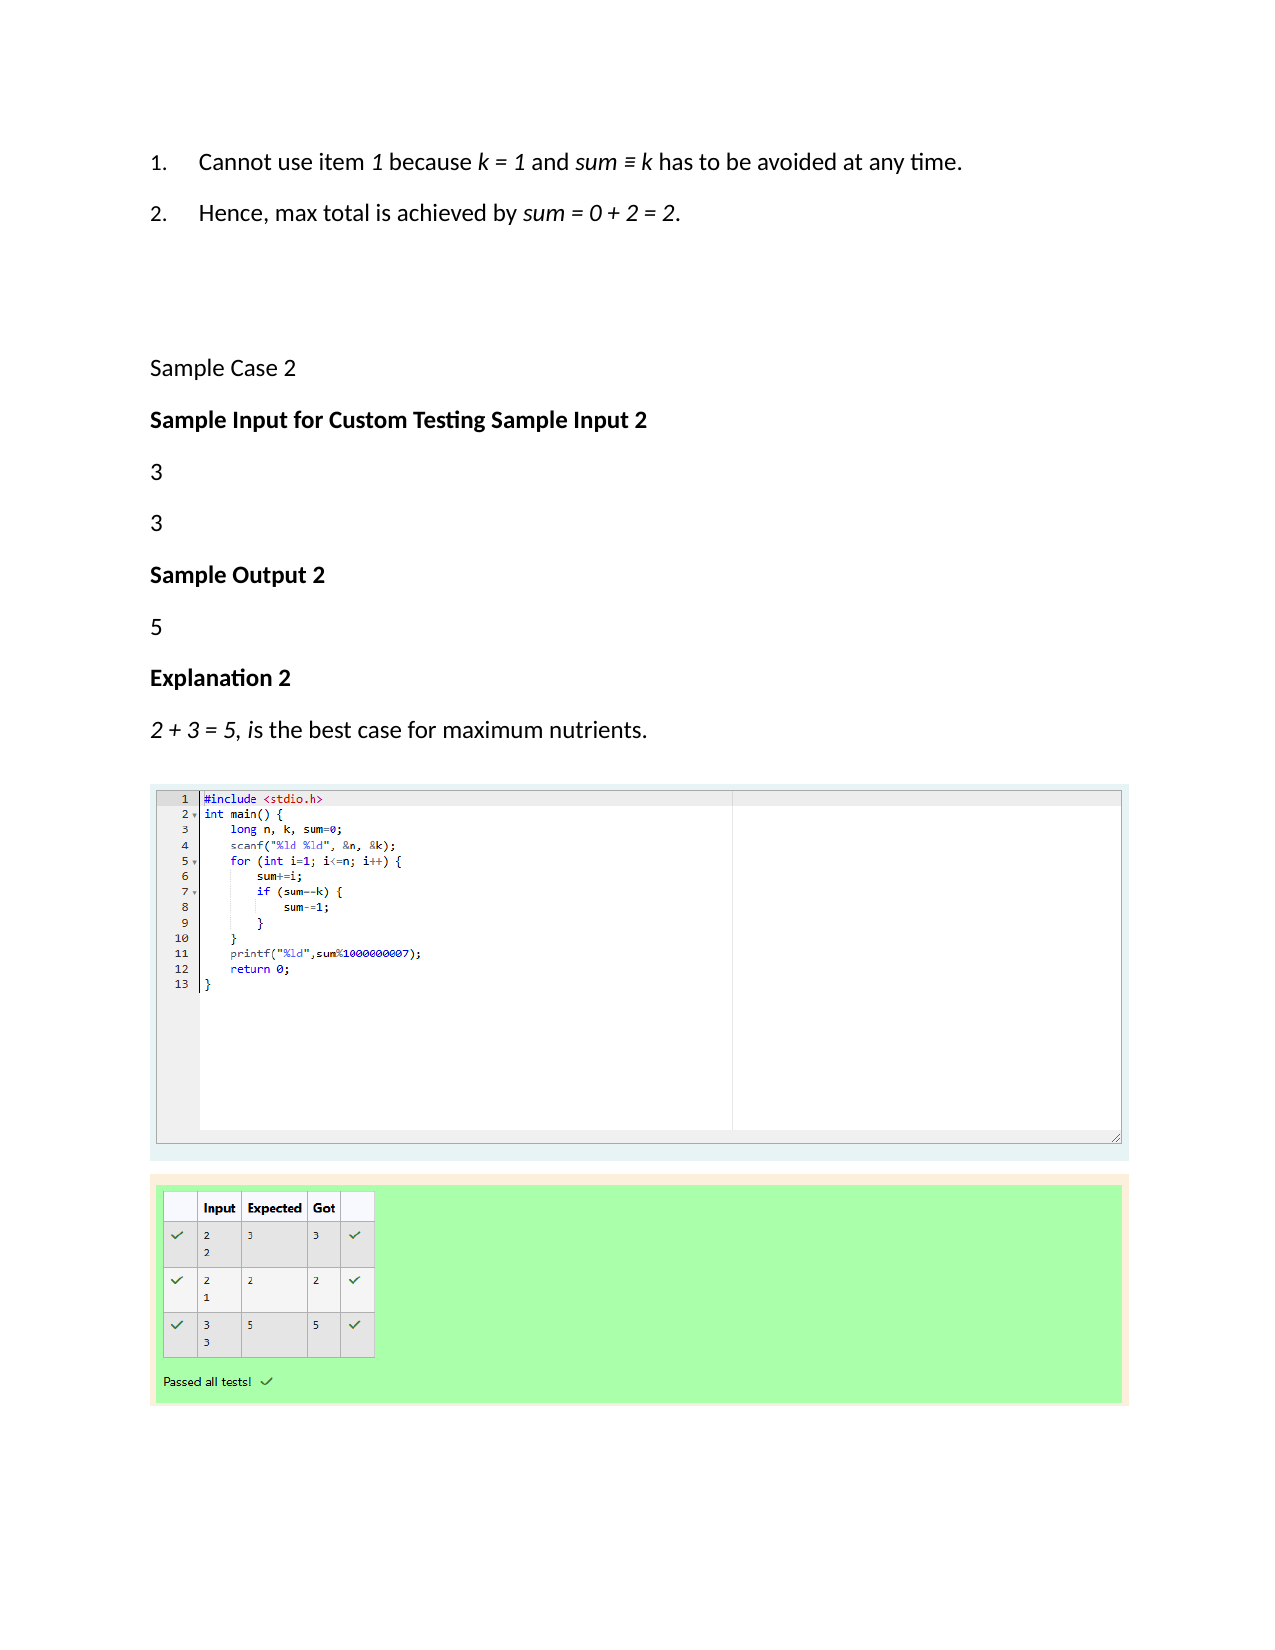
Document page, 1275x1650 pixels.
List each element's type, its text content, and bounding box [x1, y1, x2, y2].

text 2 + 3 = 5, is the best case for maximum nutrients. [150, 714, 1162, 745]
text Sample Output 2 [150, 559, 1162, 590]
text Explanation 2 [150, 662, 1162, 693]
text Sample Case 2 [150, 352, 1162, 383]
text 3 [150, 456, 1162, 486]
list Hence, max total is achieved by sum = 0 + 2 = 2. [150, 197, 1162, 228]
text 3 [150, 507, 1162, 538]
text Sample Input for Custom Testing Sample Input 2 [150, 404, 1162, 435]
text 5 [150, 611, 1162, 641]
list Cannot use item 1 because k = 1 and sum ≡ k has to be avoided at any time. [150, 146, 1162, 176]
picture [150, 784, 1129, 1406]
